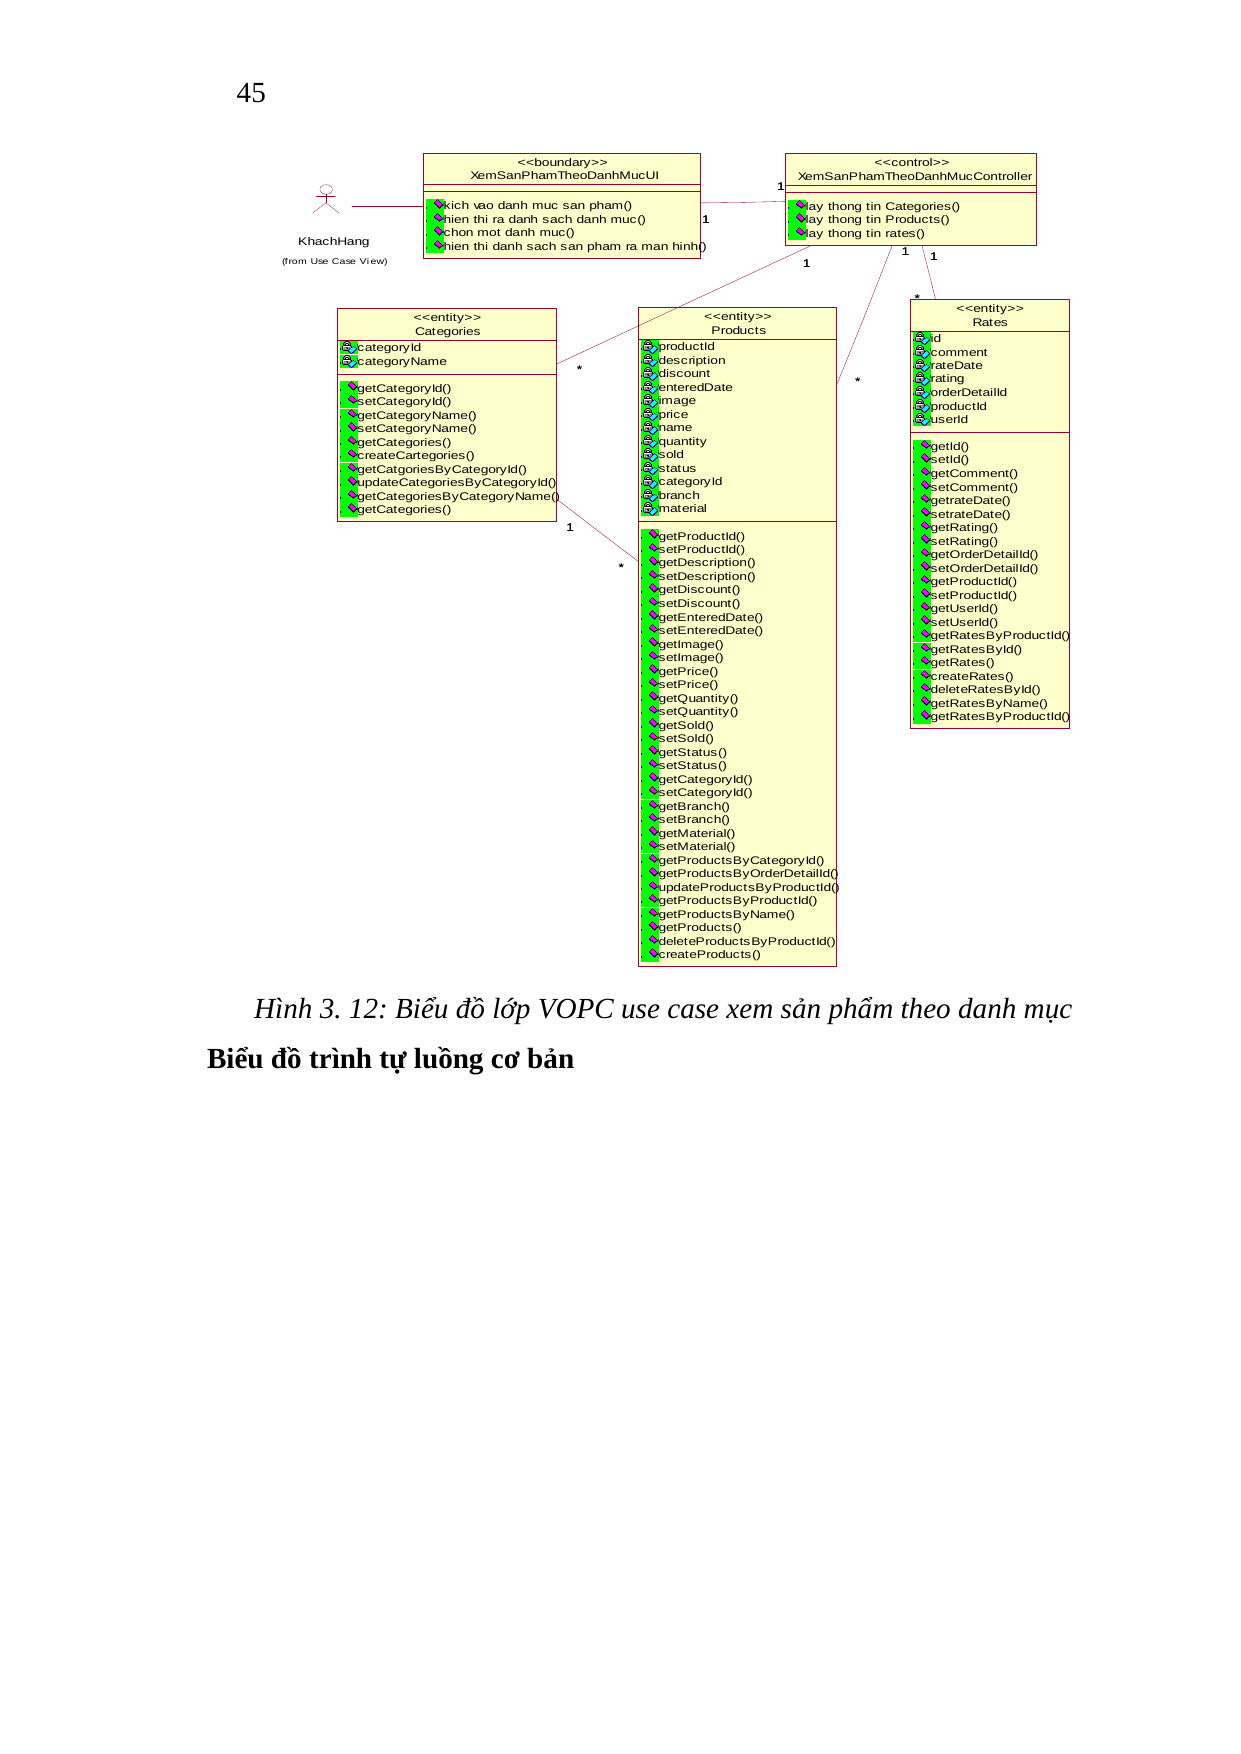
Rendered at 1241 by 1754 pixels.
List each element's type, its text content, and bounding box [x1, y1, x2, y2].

text Hình 3. 12: Biểu đồ lớp VOPC use case xem sản phẩm theo danh mục [207, 991, 1122, 1024]
text Biểu đồ trình tự luồng cơ bản [207, 1041, 1122, 1074]
